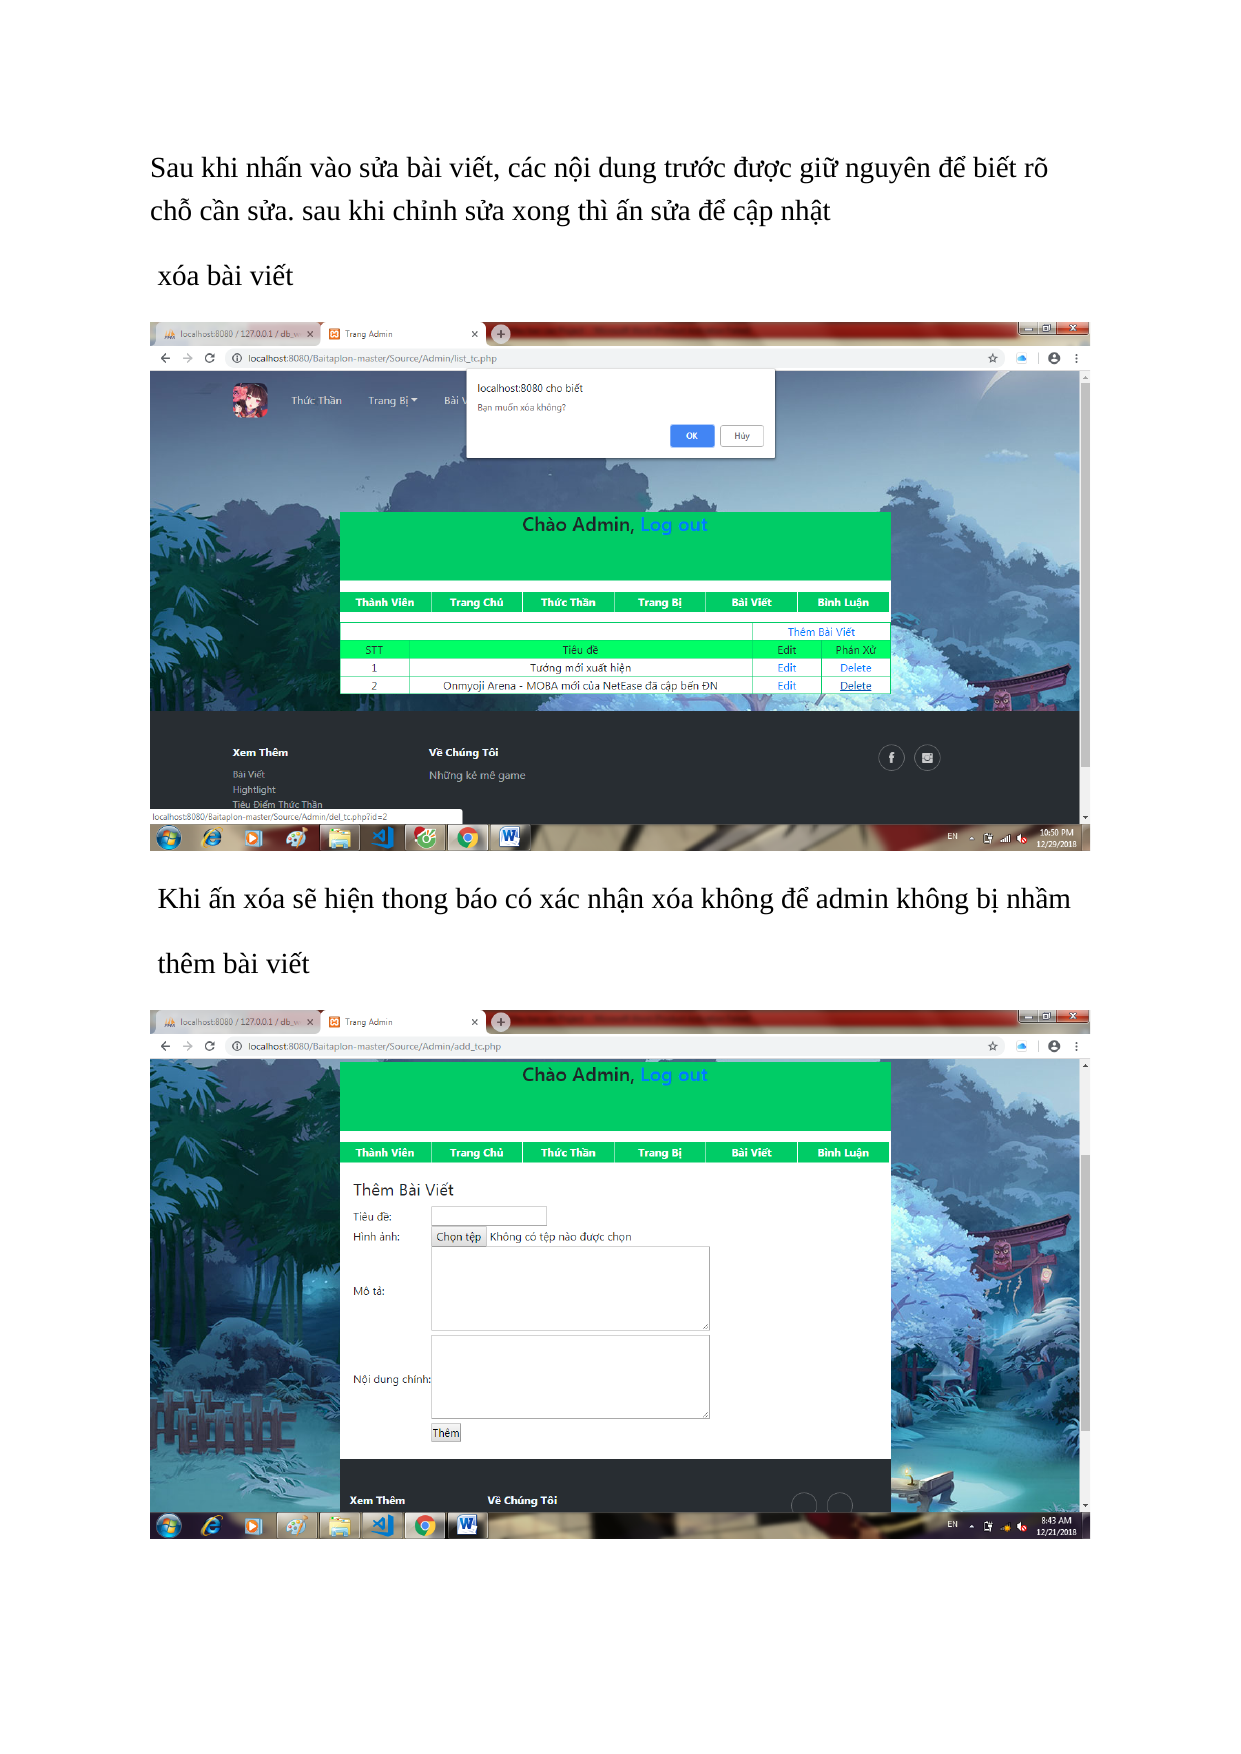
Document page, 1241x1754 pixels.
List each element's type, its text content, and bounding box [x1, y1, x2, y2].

picture [150, 1010, 1091, 1539]
picture [150, 322, 1091, 851]
text Khi ấn xóa sẽ hiện thong báo có xác nhận xóa không để admin không bị nhầm [150, 882, 1090, 915]
text xóa bài viết [150, 258, 1090, 291]
text thêm bài viết [150, 946, 1090, 979]
text Sau khi nhấn vào sửa bài viết, các nội dung trước được giữ nguyên để biết rõ chỗ cần sửa. sau khi chỉnh sửa xong thì ấn sửa để cập nhật [150, 150, 1090, 227]
